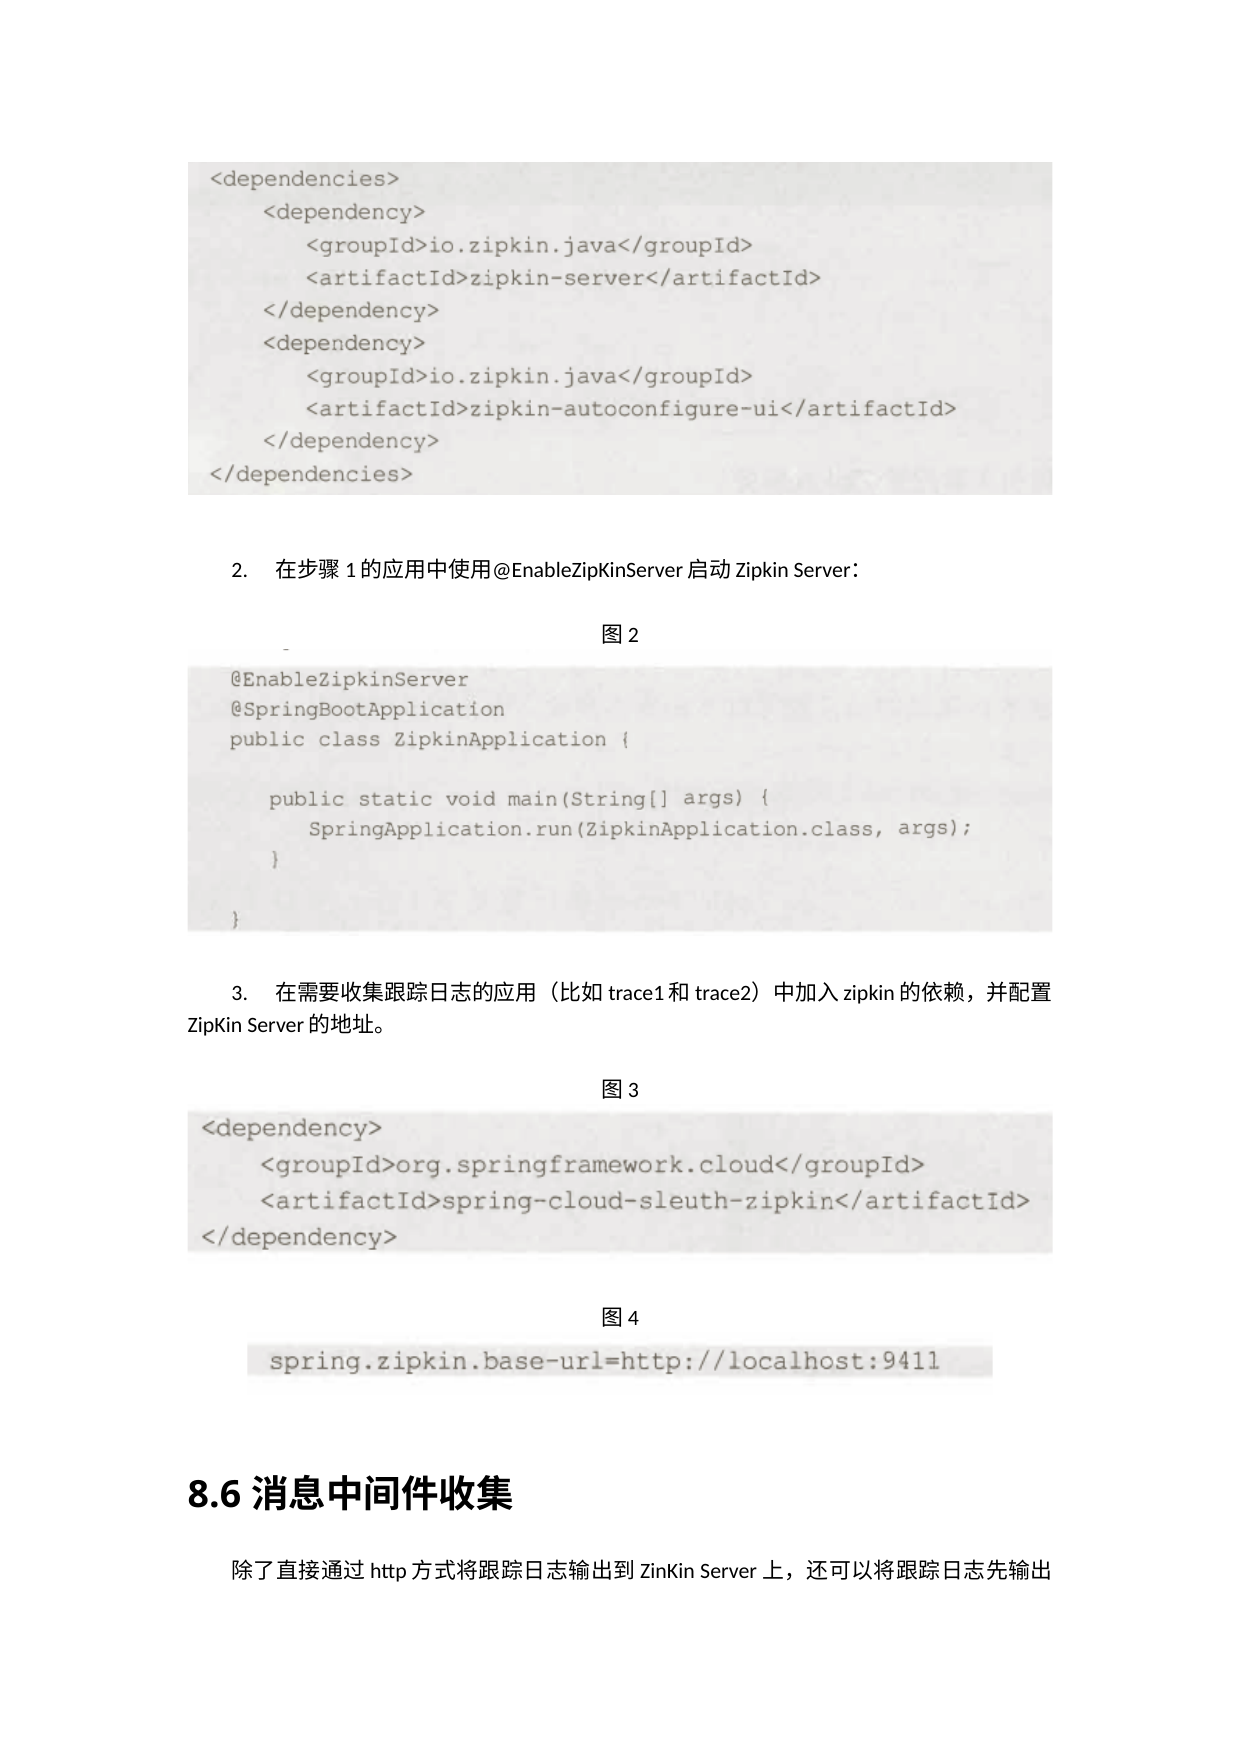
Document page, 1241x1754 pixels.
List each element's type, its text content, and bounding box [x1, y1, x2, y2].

list 图3 [187, 1072, 1053, 1104]
picture [188, 162, 1053, 495]
picture [187, 1104, 1053, 1264]
list 在步骤1的应用中使用@EnableZipKinServer启动Zipkin Server： [187, 552, 1053, 584]
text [187, 1553, 1053, 1585]
list 图4 [187, 1299, 1053, 1332]
picture [187, 649, 1053, 936]
subtitle 8.6 消息中间件收集 [187, 1459, 1053, 1524]
list 在需要收集跟踪日志的应用（比如trace1和trace2）中加入zipkin的依赖，并配置ZipKin Server的地址。 [187, 974, 1053, 1039]
picture [247, 1332, 993, 1395]
list 图2 [187, 617, 1053, 649]
